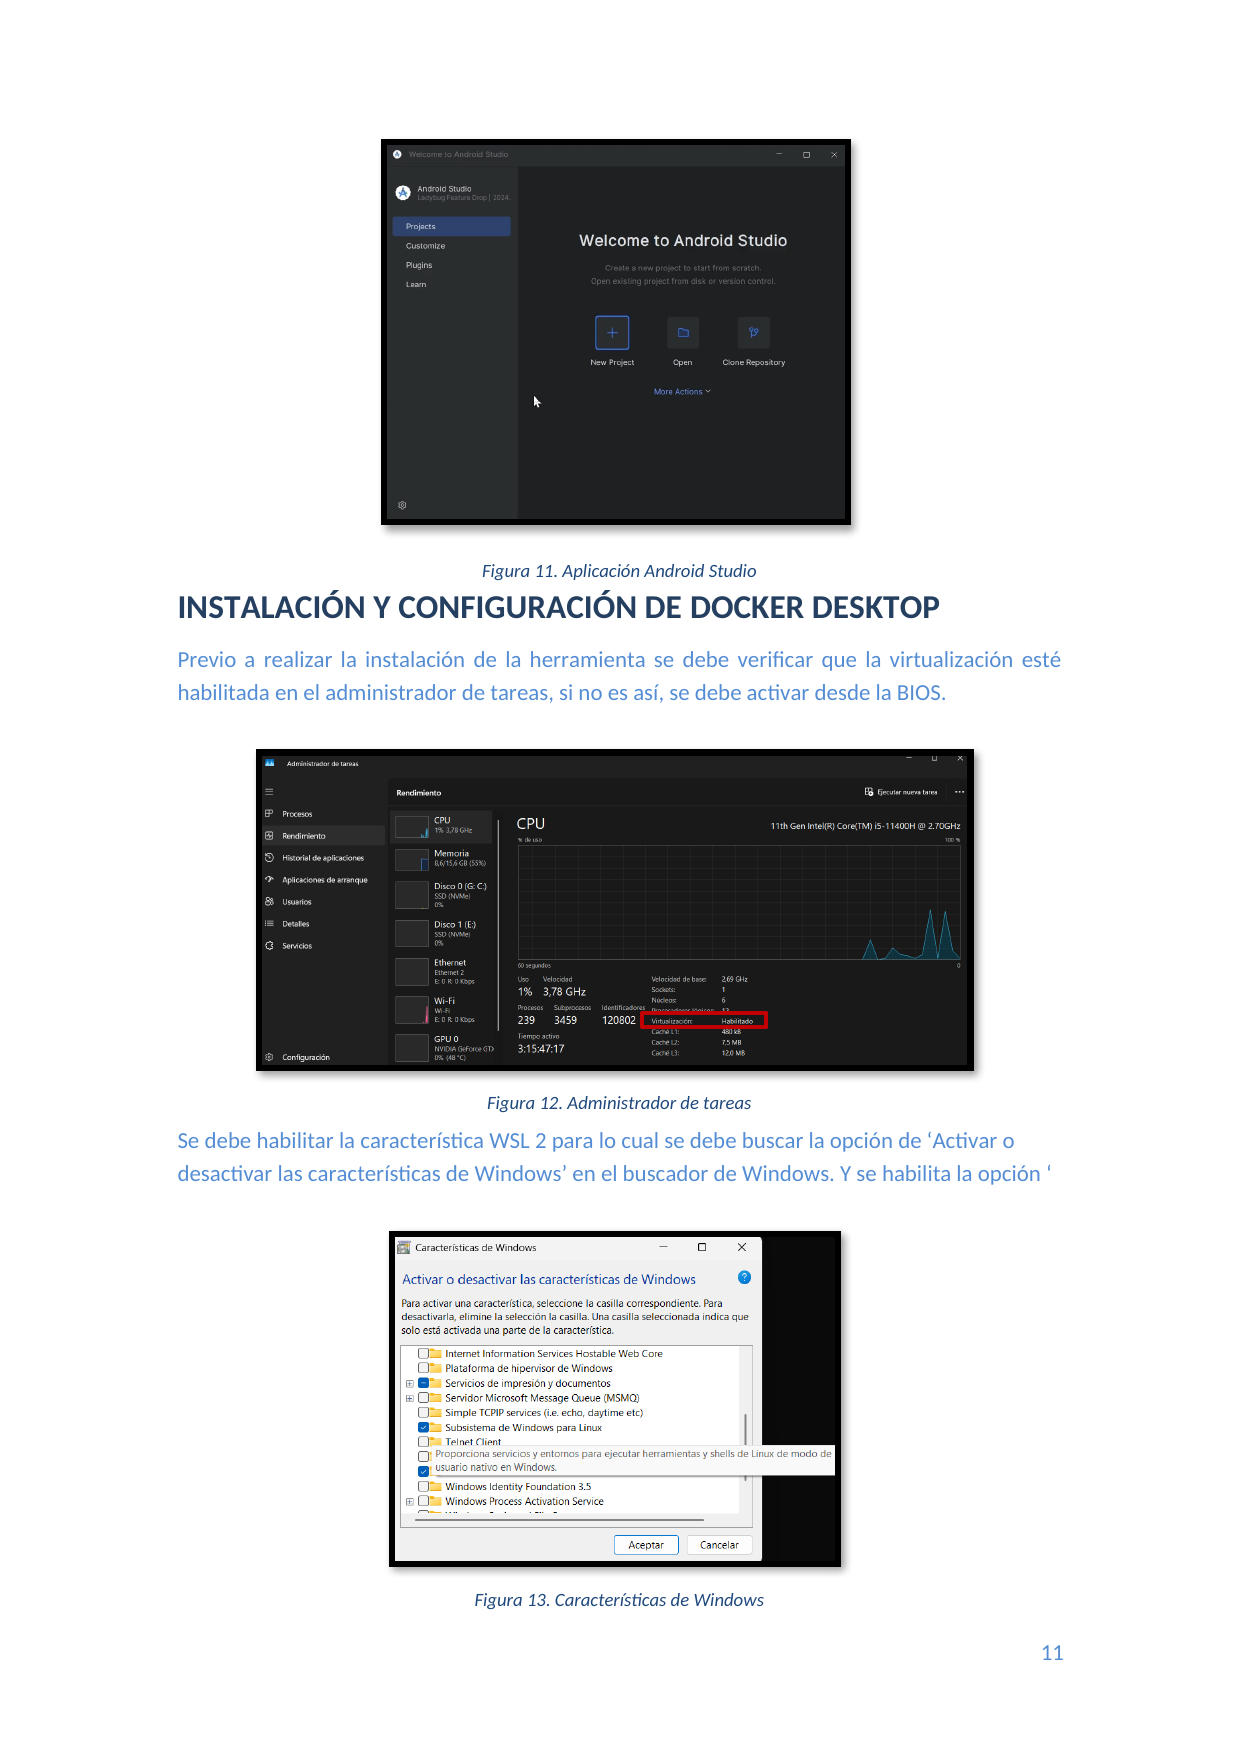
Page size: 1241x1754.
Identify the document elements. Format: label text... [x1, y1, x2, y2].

subtitle INSTALACIÓN Y CONFIGURACIÓN DE DOCKER DESKTOP [177, 586, 1063, 627]
text Figura 12. Administrador de tareas [177, 1091, 1063, 1114]
text Previo a realizar la instalación de la herramienta se debe verificar que la virtualización esté habilitada en el administrador de tareas, si no es así, se debe activar desde la BIOS. [177, 646, 1063, 706]
picture [262, 756, 967, 1065]
text Figura 11. Aplicación Android Studio [177, 559, 1063, 582]
picture [387, 145, 845, 519]
text Figura 13. Características de Windows [177, 1588, 1063, 1611]
text Se debe habilitar la característica WSL 2 para lo cual se debe buscar la opción de ‘Activar o desactivar las características de Windows’ en el buscador de Windows. Y se habilita la opción ‘ [177, 1127, 1063, 1187]
picture [395, 1237, 835, 1561]
